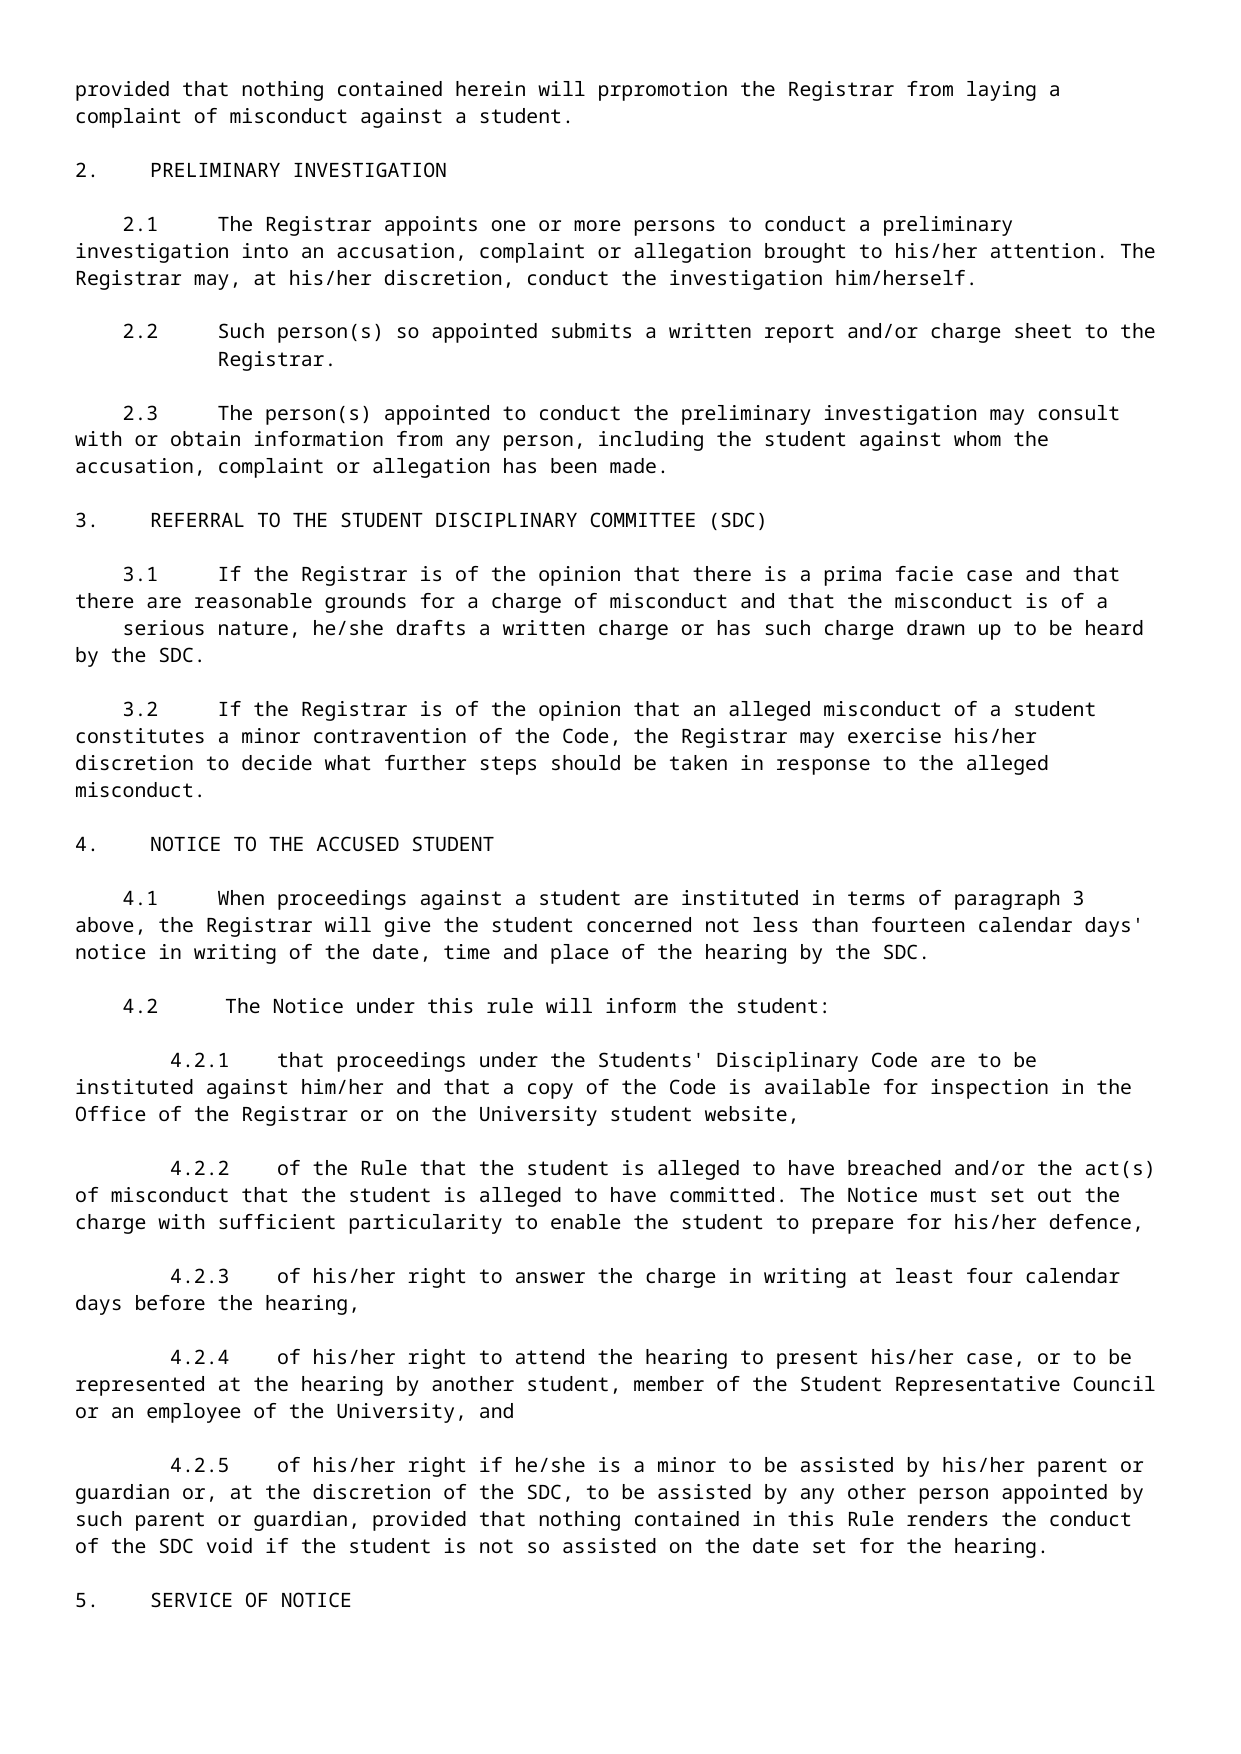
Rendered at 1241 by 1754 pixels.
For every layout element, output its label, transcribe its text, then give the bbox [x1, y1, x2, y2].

text 5. SERVICE OF NOTICE [75, 1586, 1165, 1613]
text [75, 75, 1165, 129]
text 2. PRELIMINARY INVESTIGATION [75, 156, 1165, 183]
text 2.1 The Registrar appoints one or more persons to conduct a preliminary investigation into an accusation, complaint or allegation brought to his/her attention. The Registrar may, at his/her discretion, conduct the investigation him/herself. [75, 210, 1165, 291]
text 4.2.3 of his/her right to answer the charge in writing at least four calendar days before the hearing, [75, 1262, 1165, 1316]
text Registrar. [75, 345, 1165, 372]
text 4. NOTICE TO THE ACCUSED STUDENT [75, 830, 1165, 857]
text serious nature, he/she drafts a written charge or has such charge drawn up to be heard by the SDC. [75, 614, 1165, 668]
text 4.2.5 of his/her right if he/she is a minor to be assisted by his/her parent or guardian or, at the discretion of the SDC, to be assisted by any other person appointed by such parent or guardian, provided that nothing contained in this Rule renders the conduct of the SDC void if the student is not so assisted on the date set for the hearing. [75, 1451, 1165, 1559]
text 3.2 If the Registrar is of the opinion that an alleged misconduct of a student constitutes a minor contravention of the Code, the Registrar may exercise his/her discretion to decide what further steps should be taken in response to the alleged misconduct. [75, 696, 1165, 803]
text 4.2.2 of the Rule that the student is alleged to have breached and/or the act(s) of misconduct that the student is alleged to have committed. The Notice must set out the charge with sufficient particularity to enable the student to prepare for his/her defence, [75, 1154, 1165, 1235]
text 2.3 The person(s) appointed to conduct the preliminary investigation may consult with or obtain information from any person, including the student against whom the accusation, complaint or allegation has been made. [75, 399, 1165, 480]
text 4.2 The Notice under this rule will inform the student: [75, 992, 1165, 1019]
text 3. REFERRAL TO THE STUDENT DISCIPLINARY COMMITTEE (SDC) [75, 507, 1165, 534]
text 2.2 Such person(s) so appointed submits a written report and/or charge sheet to the [75, 318, 1165, 345]
text 4.2.1 that proceedings under the Students' Disciplinary Code are to be instituted against him/her and that a copy of the Code is available for inspection in the Office of the Registrar or on the University student website, [75, 1046, 1165, 1127]
text 3.1 If the Registrar is of the opinion that there is a prima facie case and that there are reasonable grounds for a charge of misconduct and that the misconduct is of a [75, 561, 1165, 614]
text 4.1 When proceedings against a student are instituted in terms of paragraph 3 above, the Registrar will give the student concerned not less than fourteen calendar days' notice in writing of the date, time and place of the hearing by the SDC. [75, 884, 1165, 965]
text 4.2.4 of his/her right to attend the hearing to present his/her case, or to be represented at the hearing by another student, member of the Student Representative Council or an employee of the University, and [75, 1343, 1165, 1424]
